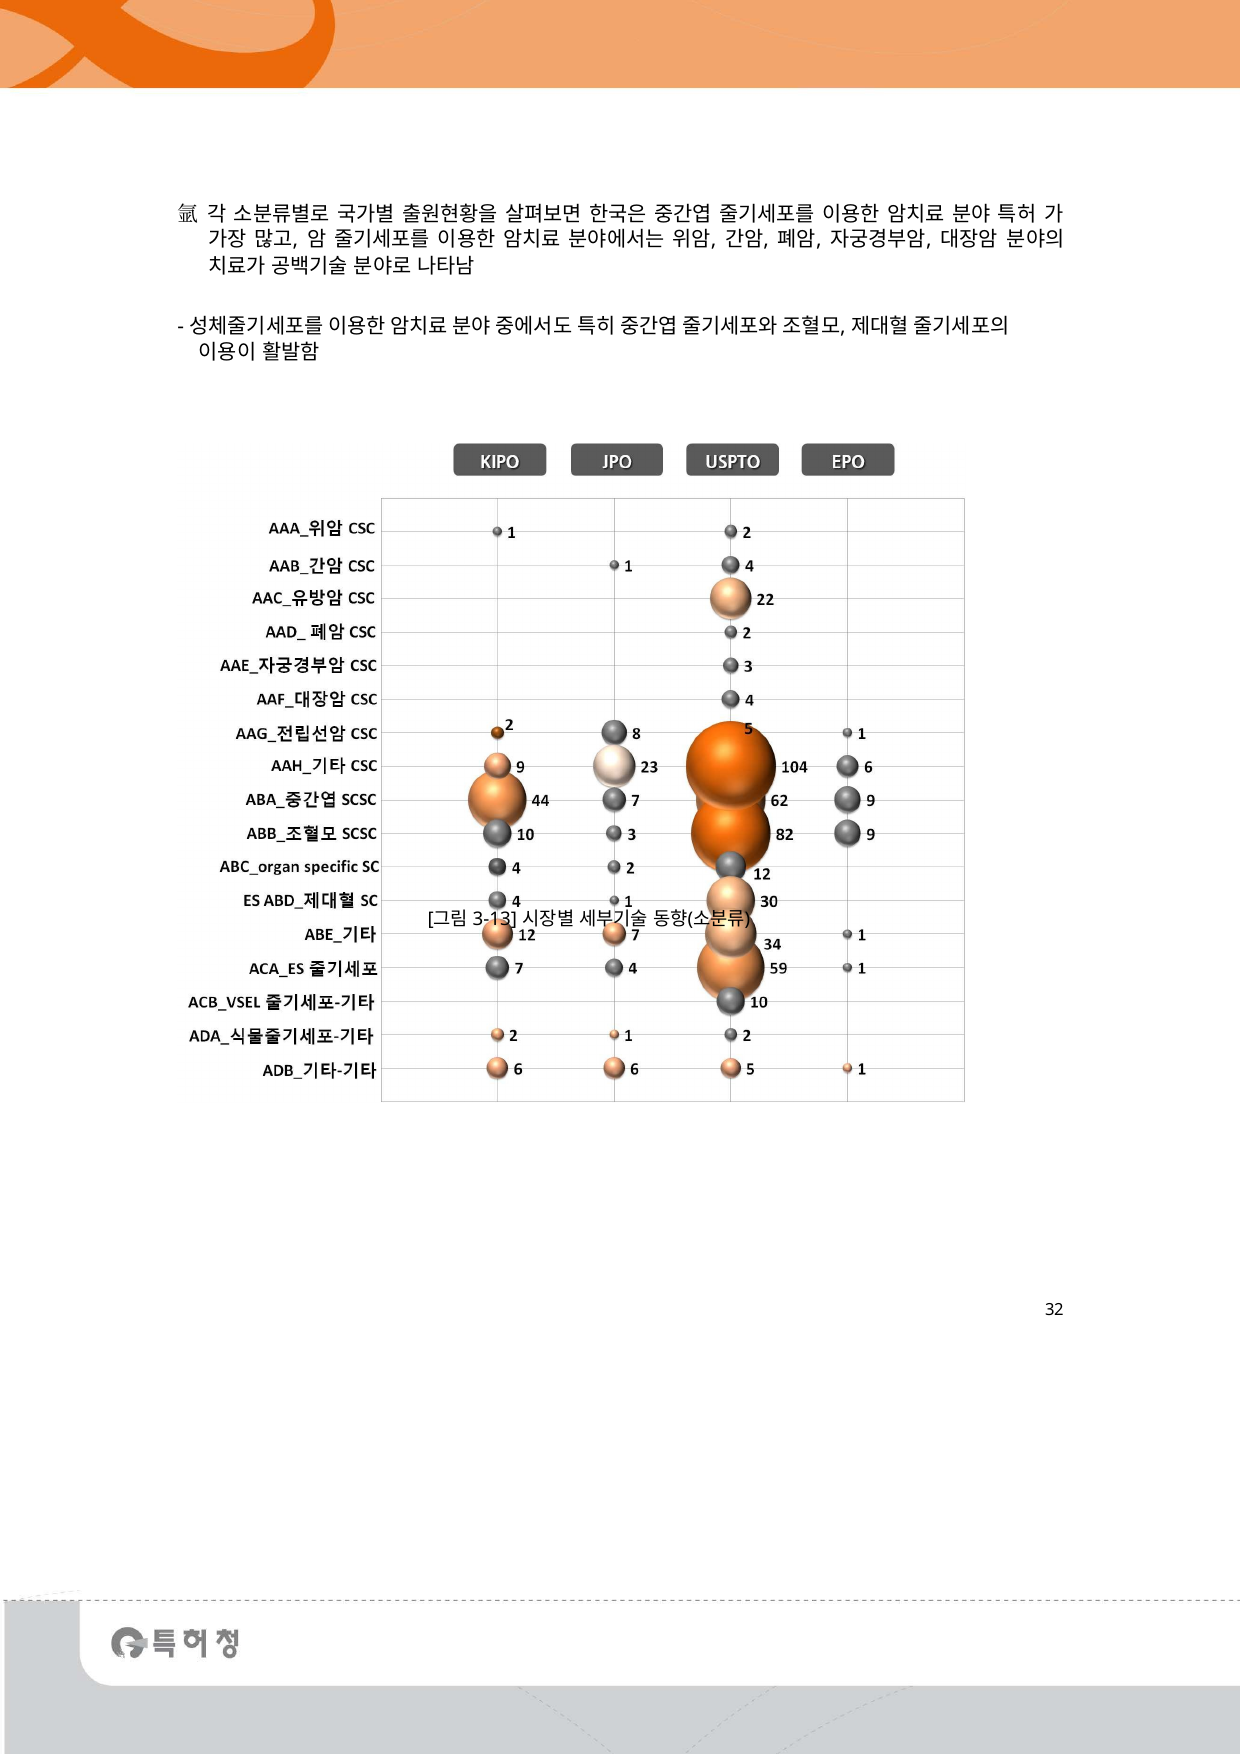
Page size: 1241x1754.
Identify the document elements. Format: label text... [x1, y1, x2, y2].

text 32 [177, 1297, 1064, 1320]
text - 성체줄기세포를 이용한 암치료 분야 중에서도 특히 중간엽 줄기세포와 조혈모, 제대혈 줄기세포의 이용이 활발함 [177, 312, 1065, 366]
text 氩 각 소분류별로 국가별 출원현황을 살펴보면 한국은 중간엽 줄기세포를 이용한 암치료 분야 특허 가 가장 많고, 암 줄기세포를 이용한 암치료 분야에서는 위암, 간암, 폐암, 자궁경부암, 대장암 분야의 치료가 공백기술 분야로 나타남 [177, 200, 1064, 279]
picture [0, 0, 1240, 1754]
text [그림 3-13] 시장별 세부기술 동향(소분류) [427, 903, 1166, 931]
